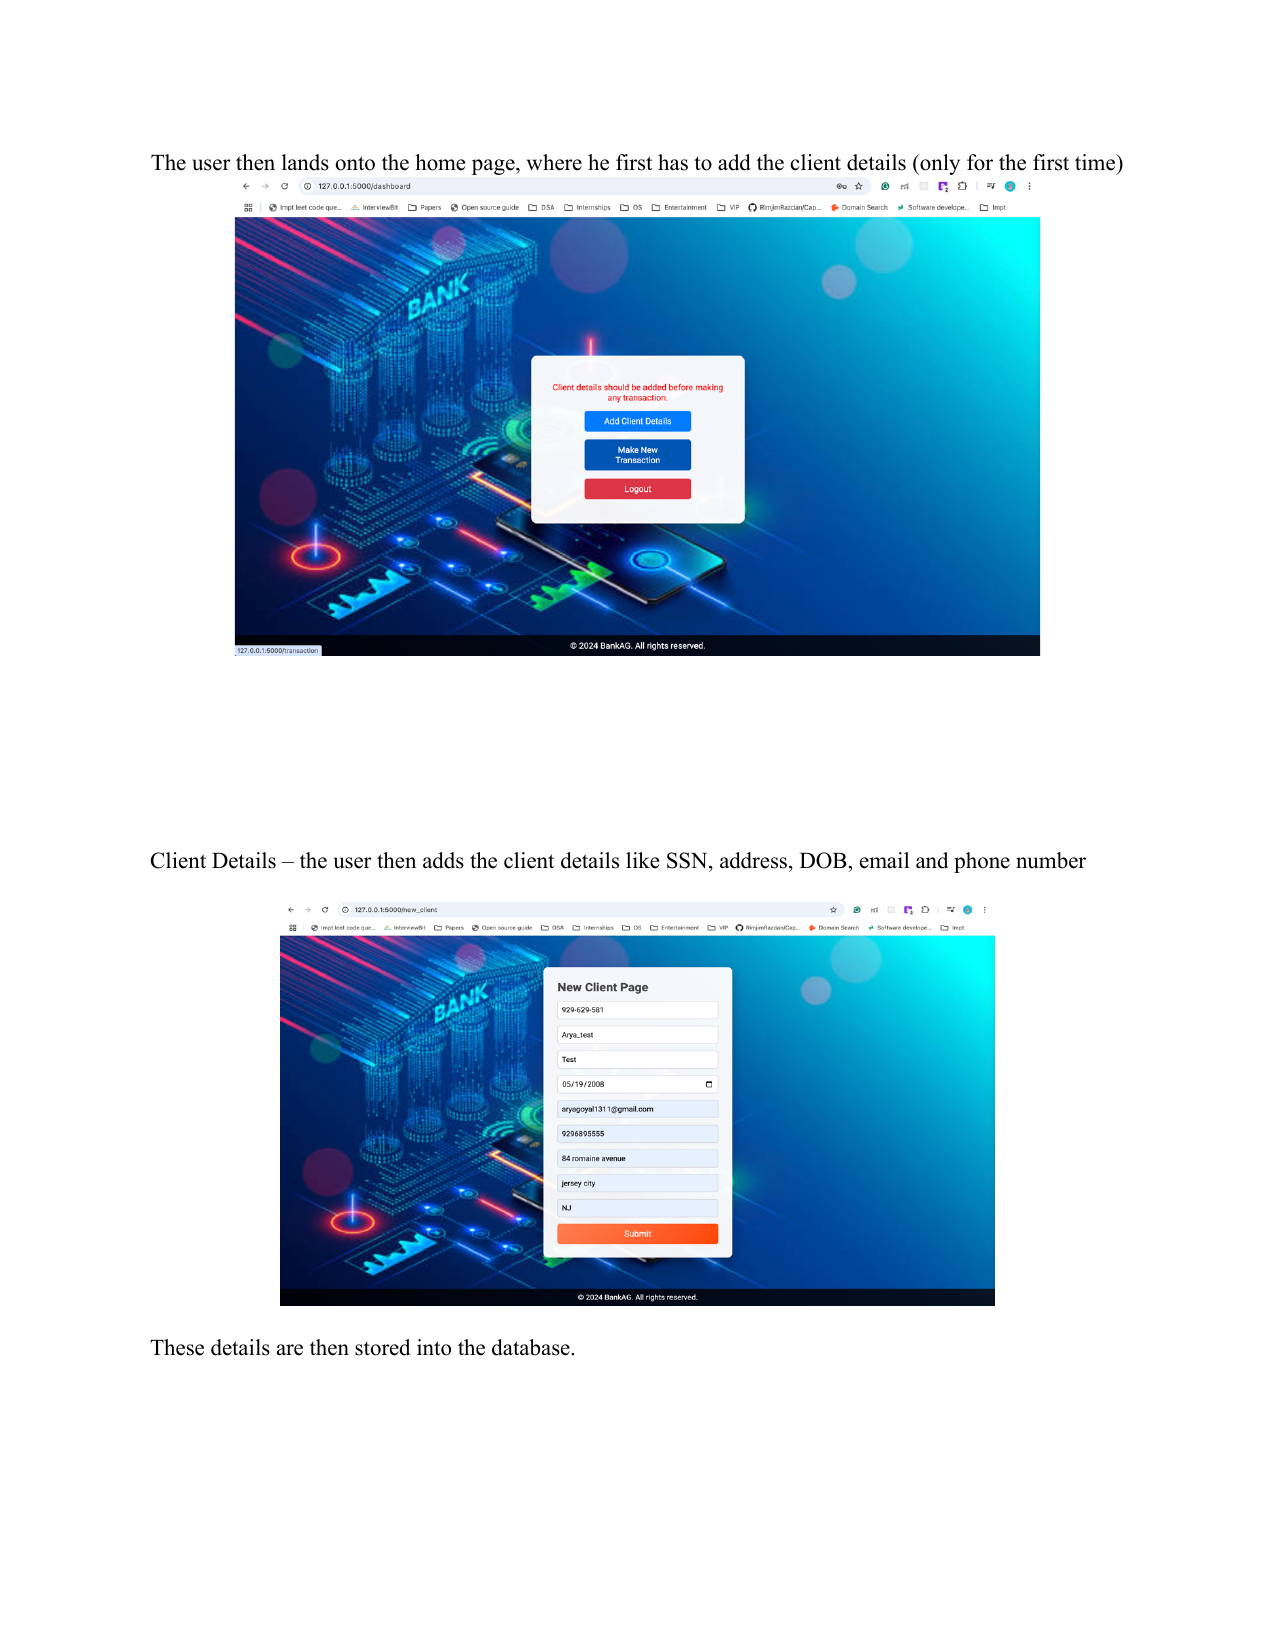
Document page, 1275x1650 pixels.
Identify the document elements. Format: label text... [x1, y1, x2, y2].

picture [280, 902, 995, 1306]
text Client Details – the user then adds the client details like SSN, address, DOB, email and phone number [150, 848, 1125, 874]
text These details are then stored into the database. [150, 1335, 1125, 1361]
picture [234, 175, 1041, 656]
